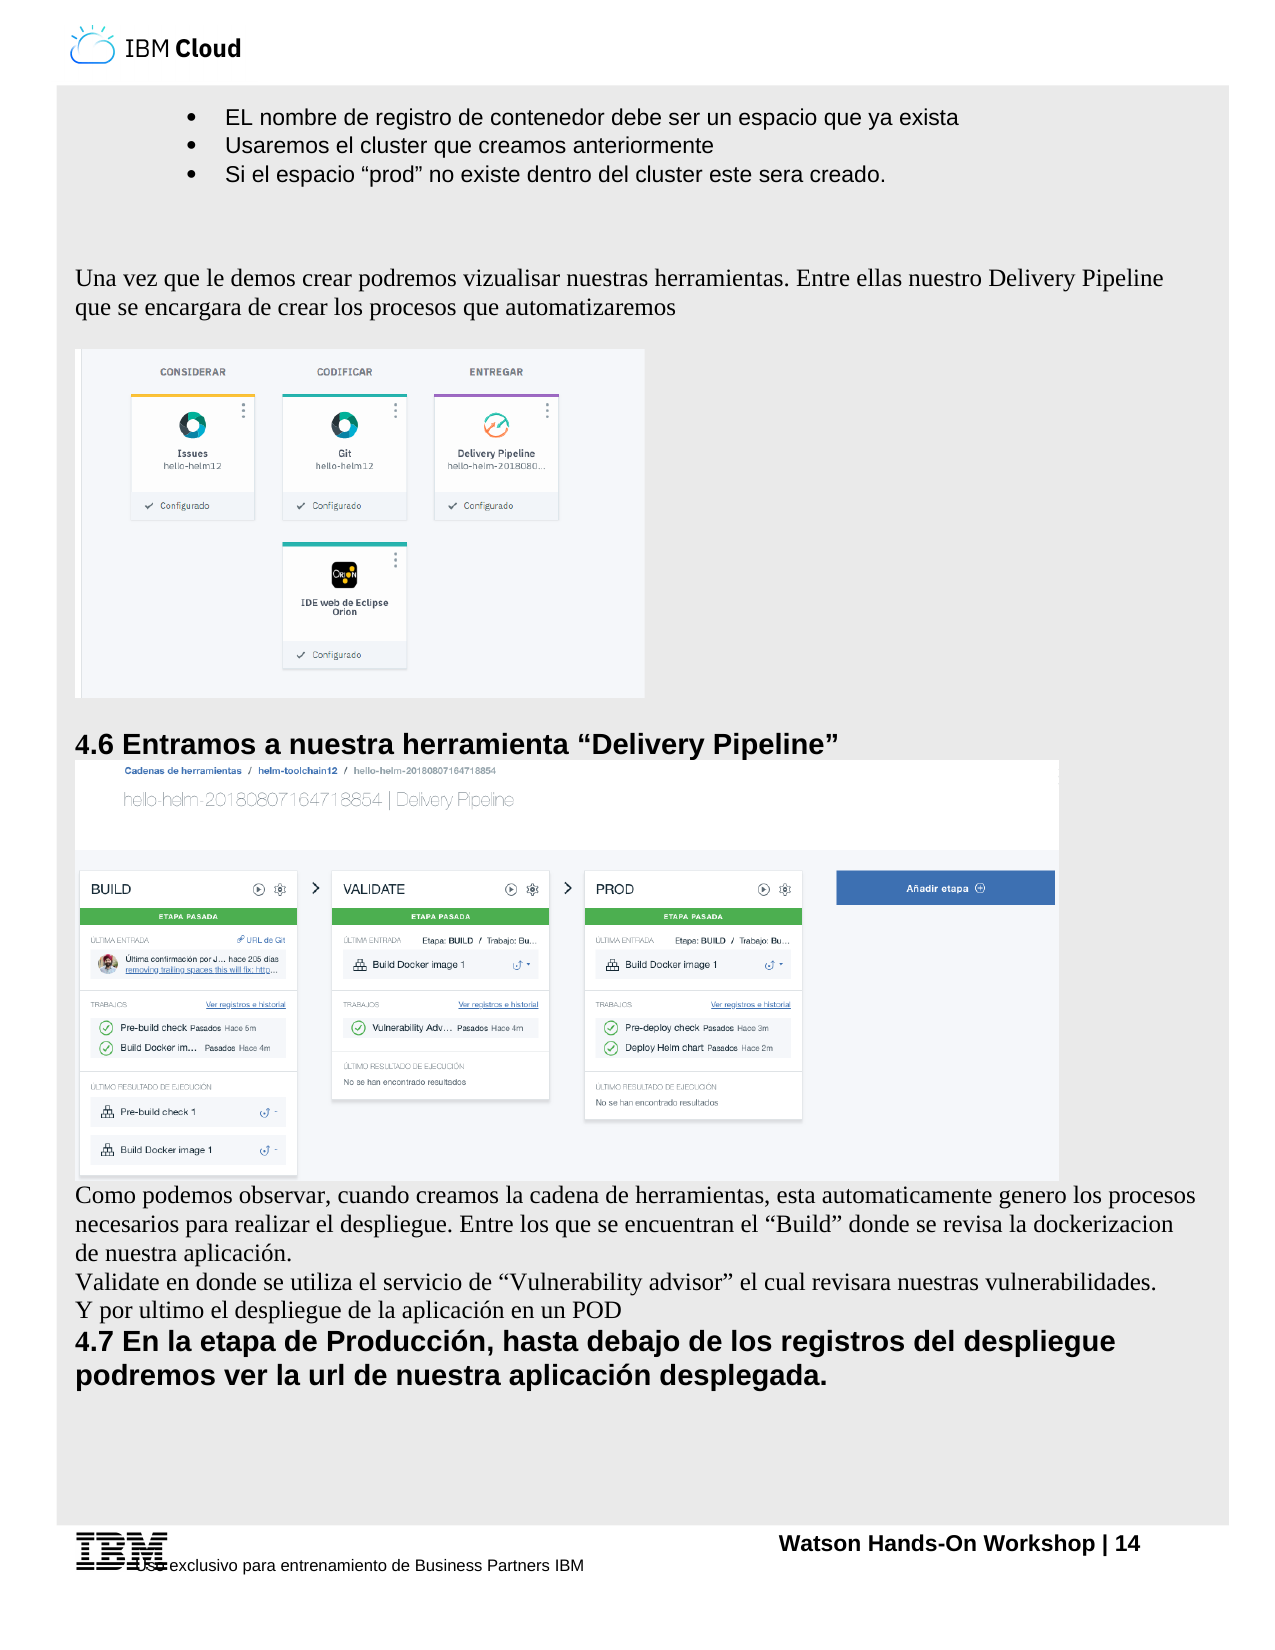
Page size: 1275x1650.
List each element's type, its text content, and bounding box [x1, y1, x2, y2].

text Y por ultimo el despliegue de la aplicación en un POD [75, 1295, 1200, 1324]
picture [75, 1531, 170, 1572]
picture [51, 25, 259, 82]
list Si el espacio “prod” no existe dentro del cluster este sera creado. [187, 161, 1140, 187]
text Una vez que le demos crear podremos vizualisar nuestras herramientas. Entre ellas nuestro Delivery Pipeline que se encargara de crear los procesos que automatizaremos [75, 263, 1200, 321]
picture [75, 760, 1059, 1181]
text Como podemos observar, cuando creamos la cadena de herramientas, esta automaticamente genero los procesos necesarios para realizar el despliegue. Entre los que se encuentran el “Build” donde se revisa la dockerizacion de nuestra aplicación. Validate en donde se utiliza el servicio de “Vulnerability advisor” el cual revisara nuestras vulnerabilidades. [75, 1180, 1200, 1295]
list Usaremos el cluster que creamos anteriormente [187, 132, 1140, 158]
list EL nombre de registro de contenedor debe ser un espacio que ya exista [187, 104, 1140, 130]
picture [75, 349, 645, 698]
text 4.6 Entramos a nuestra herramienta “Delivery Pipeline” [75, 727, 1200, 760]
text 4.7 En la etapa de Producción, hasta debajo de los registros del despliegue podremos ver la url de nuestra aplicación desplegada. [75, 1324, 1200, 1391]
